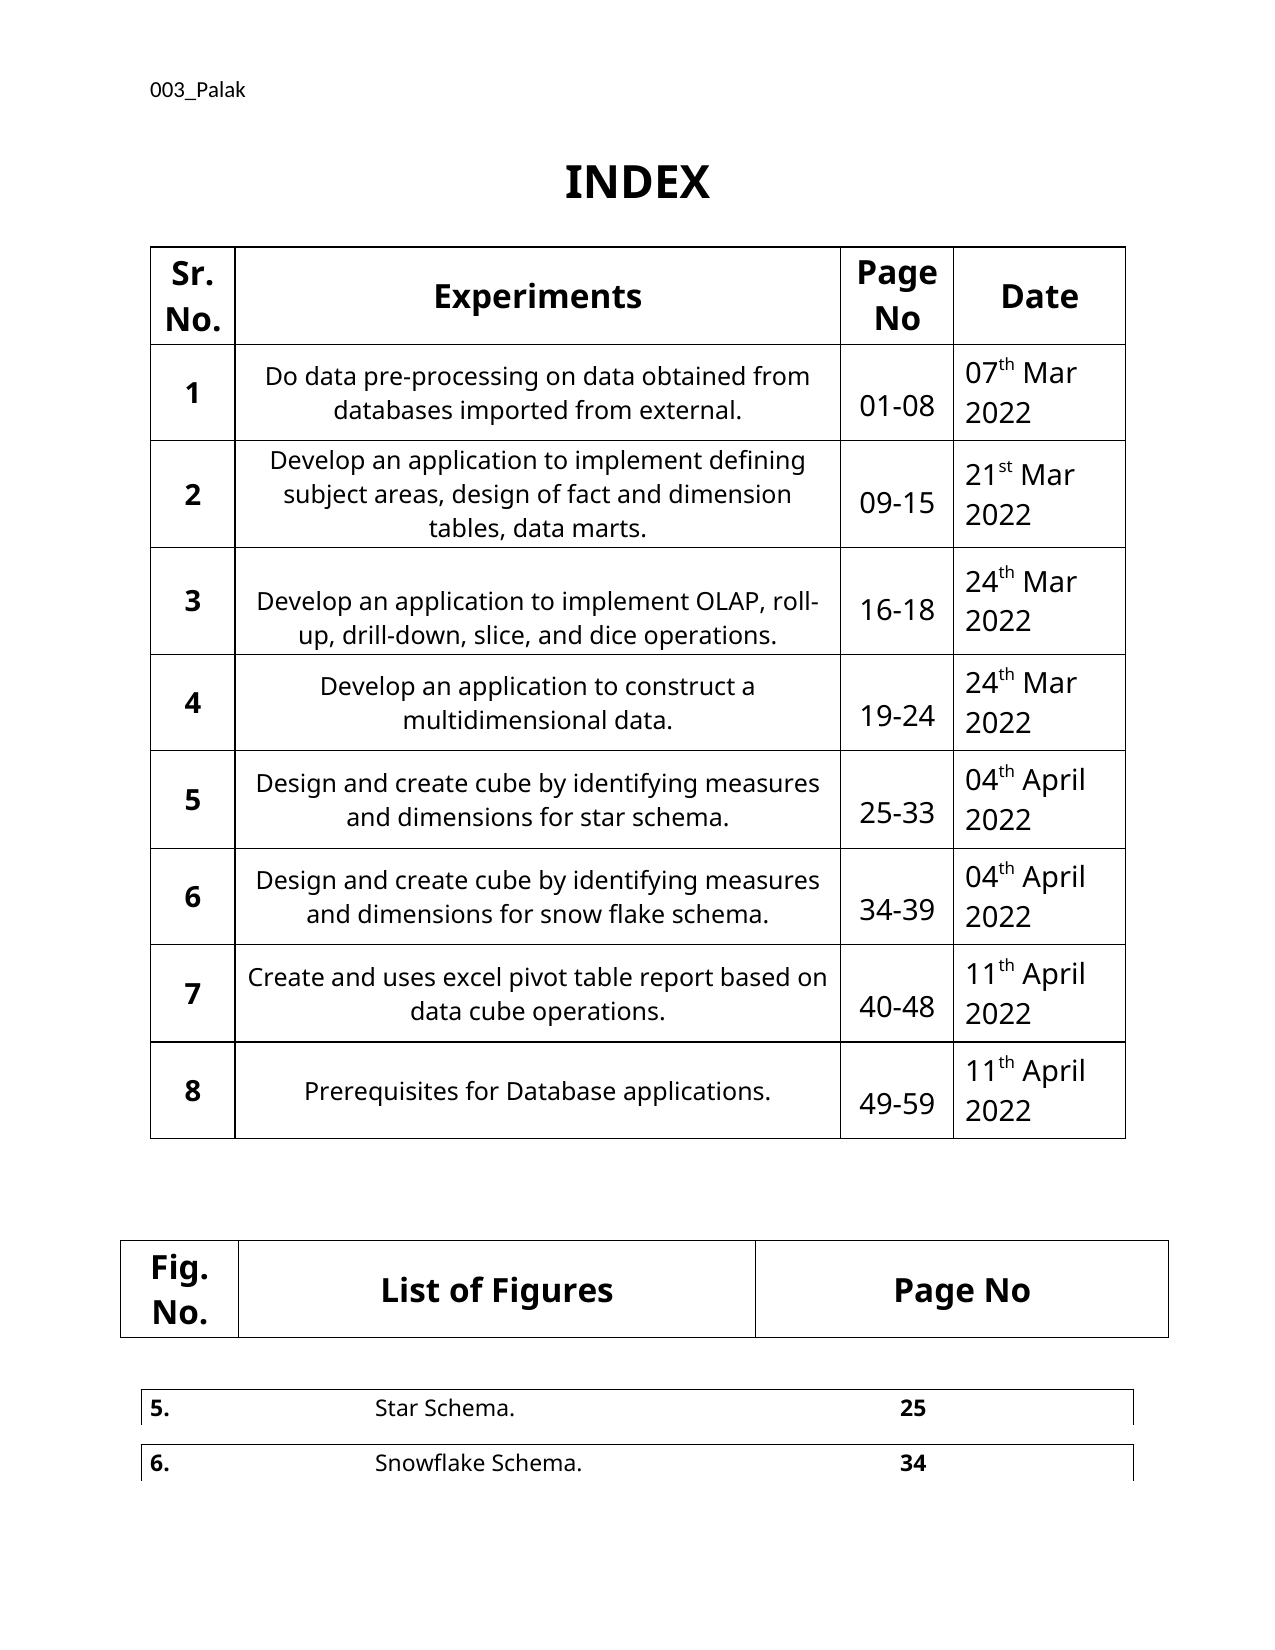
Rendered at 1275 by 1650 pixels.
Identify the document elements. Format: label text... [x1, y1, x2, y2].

table_cell 7 [151, 945, 234, 1041]
table_cell 6 [151, 849, 234, 944]
table_cell 07th Mar 2022 [954, 345, 1125, 440]
table_cell Do data pre-processing on data obtained from databases imported from external. [236, 345, 840, 440]
table_cell 49-59 [841, 1043, 953, 1138]
table_cell 01-08 [841, 345, 953, 440]
table_cell Develop an application to implement defining subject areas, design of fact and dimension tables, data marts. [236, 441, 840, 547]
table_cell 40-48 [841, 945, 953, 1041]
table_header Page No [841, 248, 953, 343]
table_cell 4 [151, 655, 234, 750]
table_cell 34-39 [841, 849, 953, 944]
table_header List of Figures [239, 1241, 755, 1337]
table_cell 2 [151, 441, 234, 547]
table_header Page No [756, 1241, 1168, 1337]
table_cell 11th April 2022 [954, 1043, 1125, 1138]
table_cell Design and create cube by identifying measures and dimensions for snow flake schema. [236, 849, 840, 944]
table_cell 24th Mar 2022 [954, 655, 1125, 750]
table_cell Prerequisites for Database applications. [236, 1043, 840, 1138]
table_cell 16-18 [841, 548, 953, 653]
table_cell 25-33 [841, 751, 953, 847]
table_cell 11th April 2022 [954, 945, 1125, 1041]
text 5. Star Schema. 25 [142, 1390, 1133, 1425]
text INDEX [150, 150, 1125, 212]
table_cell Develop an application to implement OLAP, roll-up, drill-down, slice, and dice operations. [236, 548, 840, 653]
table_cell 3 [151, 548, 234, 653]
table_cell 24th Mar 2022 [954, 548, 1125, 653]
table_header Date [954, 248, 1125, 343]
table_cell 19-24 [841, 655, 953, 750]
table_header Fig. No. [121, 1241, 238, 1337]
table_cell 09-15 [841, 441, 953, 547]
table_cell 8 [151, 1043, 234, 1138]
text 6. Snowflake Schema. 34 [142, 1445, 1133, 1481]
table_cell 5 [151, 751, 234, 847]
table_header Experiments [236, 248, 840, 343]
table_cell Design and create cube by identifying measures and dimensions for star schema. [236, 751, 840, 847]
table_cell 1 [151, 345, 234, 440]
table_cell Develop an application to construct a multidimensional data. [236, 655, 840, 750]
table_cell 04th April 2022 [954, 849, 1125, 944]
table_cell 04th April 2022 [954, 751, 1125, 847]
table_cell 21st Mar 2022 [954, 441, 1125, 547]
table_header Sr. No. [151, 248, 234, 343]
table_cell Create and uses excel pivot table report based on data cube operations. [236, 945, 840, 1041]
